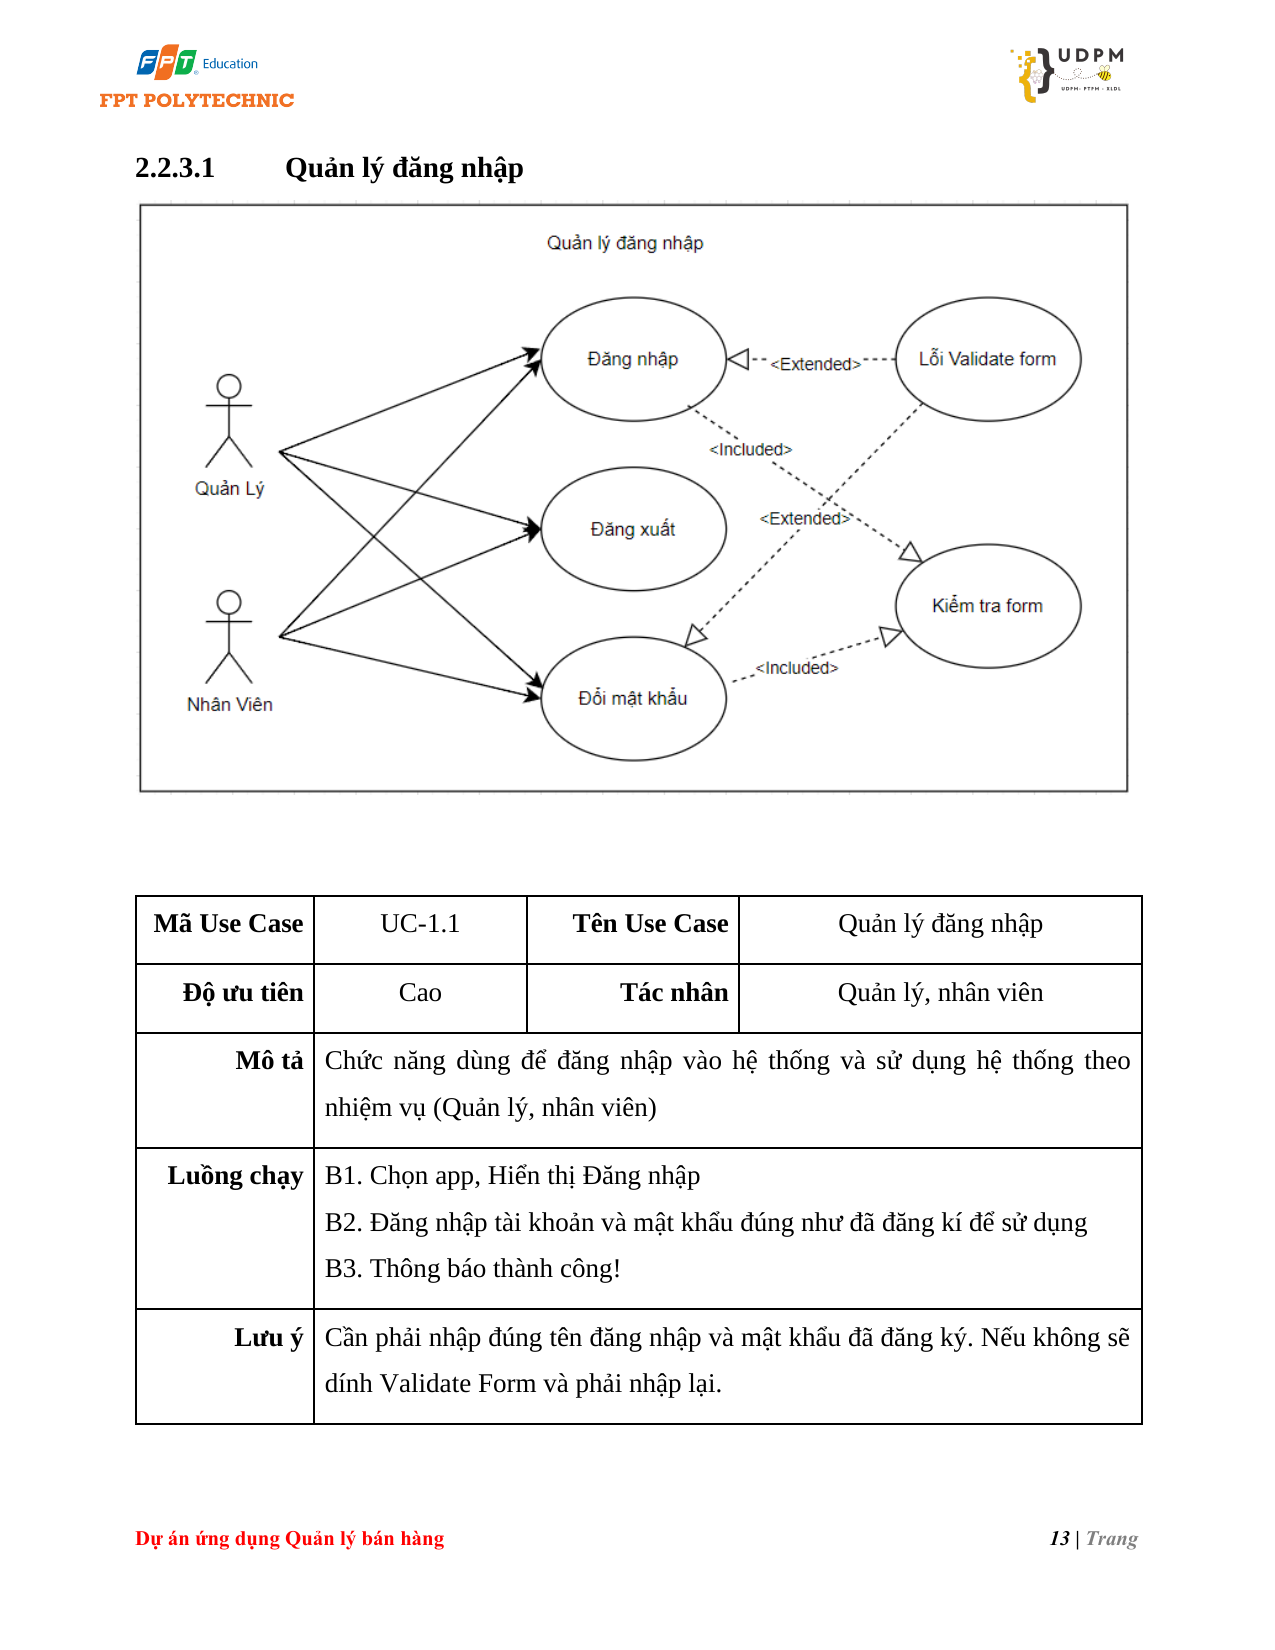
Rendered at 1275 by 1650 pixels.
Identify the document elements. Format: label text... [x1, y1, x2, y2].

subtitle Quản lý đăng nhập [135, 150, 1140, 183]
table_cell Tác nhân [528, 965, 738, 1032]
picture [93, 36, 300, 122]
table_cell Luồng chạy [137, 1149, 313, 1308]
table_cell Mô tả [137, 1034, 313, 1147]
picture [990, 29, 1154, 119]
table_cell Chức năng dùng để đăng nhập vào hệ thống và sử dụng hệ thống theo nhiệm vụ (Quản lý, nhân viên) [315, 1034, 1141, 1147]
picture [136, 200, 1129, 795]
table_header Mã Use Case [137, 897, 313, 963]
table_header Quản lý đăng nhập [740, 897, 1141, 963]
table_cell Lưu ý [137, 1310, 313, 1423]
table_cell B1. Chọn app, Hiển thị Đăng nhập B2. Đăng nhập tài khoản và mật khẩu đúng như đã đăng kí để sử dụng B3. Thông báo thành công! [315, 1149, 1141, 1308]
table_cell Quản lý, nhân viên [740, 965, 1141, 1032]
table_header [135, 200, 1140, 852]
table_cell Độ ưu tiên [137, 965, 313, 1032]
table_cell Cần phải nhập đúng tên đăng nhập và mật khẩu đã đăng ký. Nếu không sẽ dính Validate Form và phải nhập lại. [315, 1310, 1141, 1423]
table_header UC-1.1 [315, 897, 526, 963]
table_cell Cao [315, 965, 526, 1032]
table_header Tên Use Case [528, 897, 738, 963]
